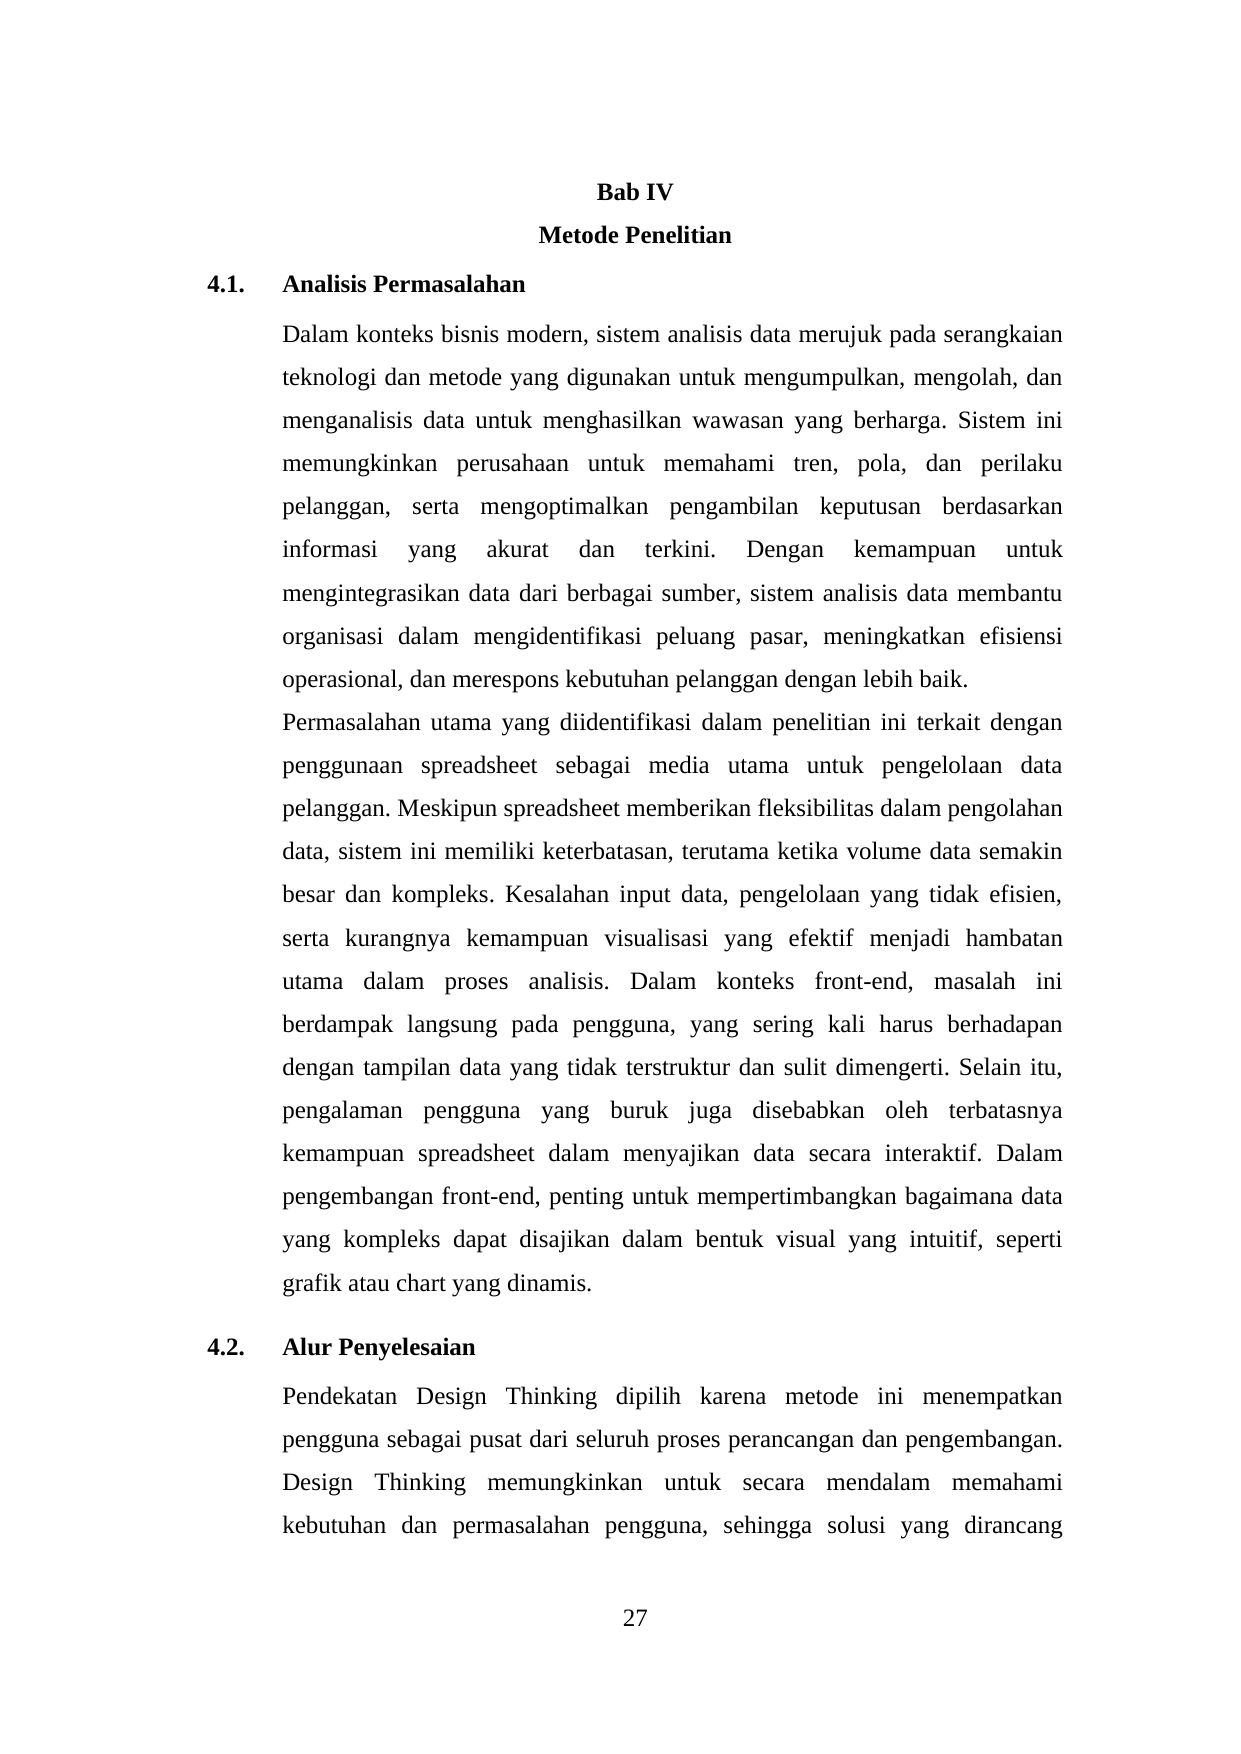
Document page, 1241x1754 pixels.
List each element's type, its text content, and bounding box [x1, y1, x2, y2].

text Dalam konteks bisnis modern, sistem analisis data merujuk pada serangkaian teknologi dan metode yang digunakan untuk mengumpulkan, mengolah, dan menganalisis data untuk menghasilkan wawasan yang berharga. Sistem ini memungkinkan perusahaan untuk memahami tren, pola, dan perilaku pelanggan, serta mengoptimalkan pengambilan keputusan berdasarkan informasi yang akurat dan terkini. Dengan kemampuan untuk mengintegrasikan data dari berbagai sumber, sistem analisis data membantu organisasi dalam mengidentifikasi peluang pasar, meningkatkan efisiensi operasional, dan merespons kebutuhan pelanggan dengan lebih baik. [282, 319, 1063, 693]
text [282, 1381, 1063, 1539]
subtitle Alur Penyelesaian [244, 1332, 1063, 1360]
subtitle Bab IV Metode Penelitian [207, 177, 1063, 249]
subtitle Analisis Permasalahan [244, 269, 1063, 298]
text Permasalahan utama yang diidentifikasi dalam penelitian ini terkait dengan penggunaan spreadsheet sebagai media utama untuk pengelolaan data pelanggan. Meskipun spreadsheet memberikan fleksibilitas dalam pengolahan data, sistem ini memiliki keterbatasan, terutama ketika volume data semakin besar dan kompleks. Kesalahan input data, pengelolaan yang tidak efisien, serta kurangnya kemampuan visualisasi yang efektif menjadi hambatan utama dalam proses analisis. Dalam konteks front-end, masalah ini berdampak langsung pada pengguna, yang sering kali harus berhadapan dengan tampilan data yang tidak terstruktur dan sulit dimengerti. Selain itu, pengalaman pengguna yang buruk juga disebabkan oleh terbatasnya kemampuan spreadsheet dalam menyajikan data secara interaktif. Dalam pengembangan front-end, penting untuk mempertimbangkan bagaimana data yang kompleks dapat disajikan dalam bentuk visual yang intuitif, seperti grafik atau chart yang dinamis. [282, 707, 1063, 1296]
